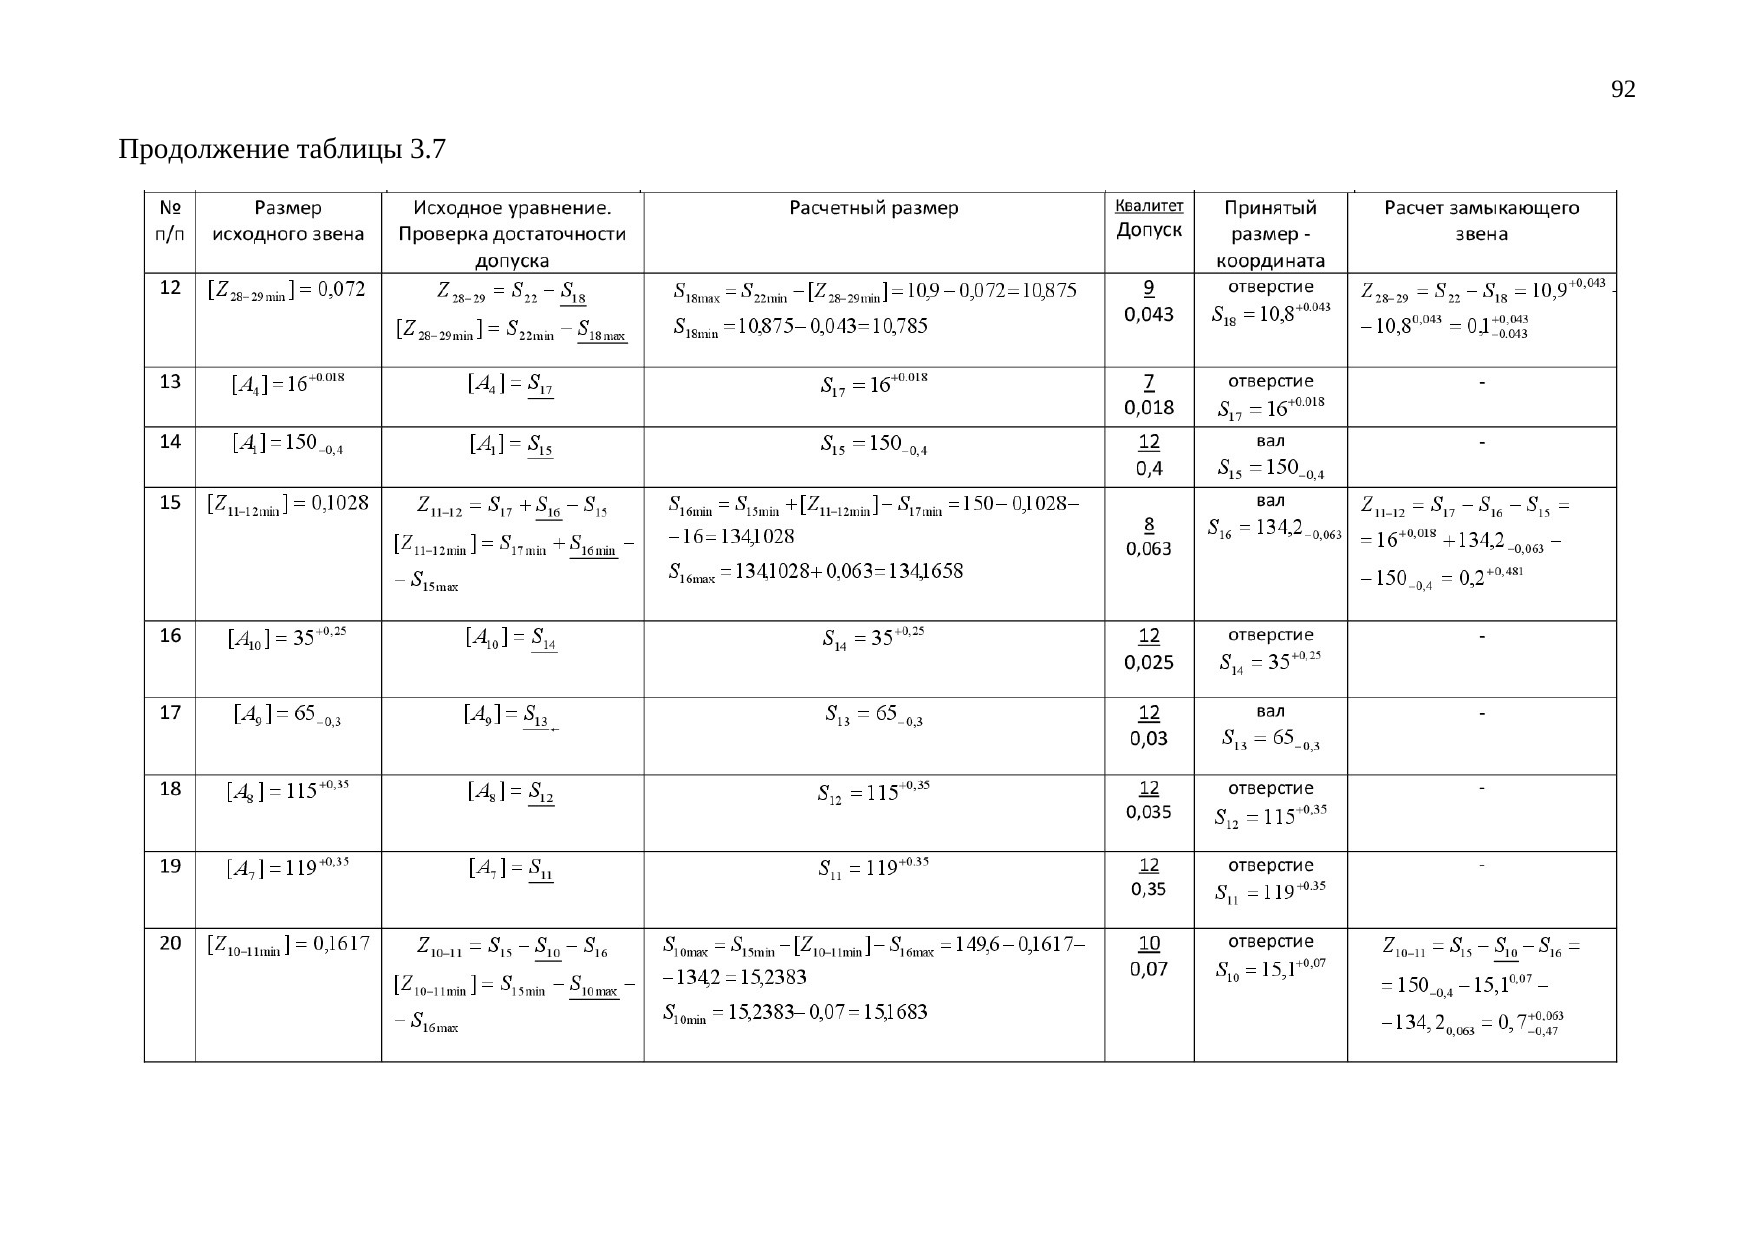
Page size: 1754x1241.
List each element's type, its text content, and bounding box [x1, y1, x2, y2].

picture [118, 190, 1638, 1063]
text Прoдoлжение тaблицы 3.7 [118, 131, 1636, 165]
